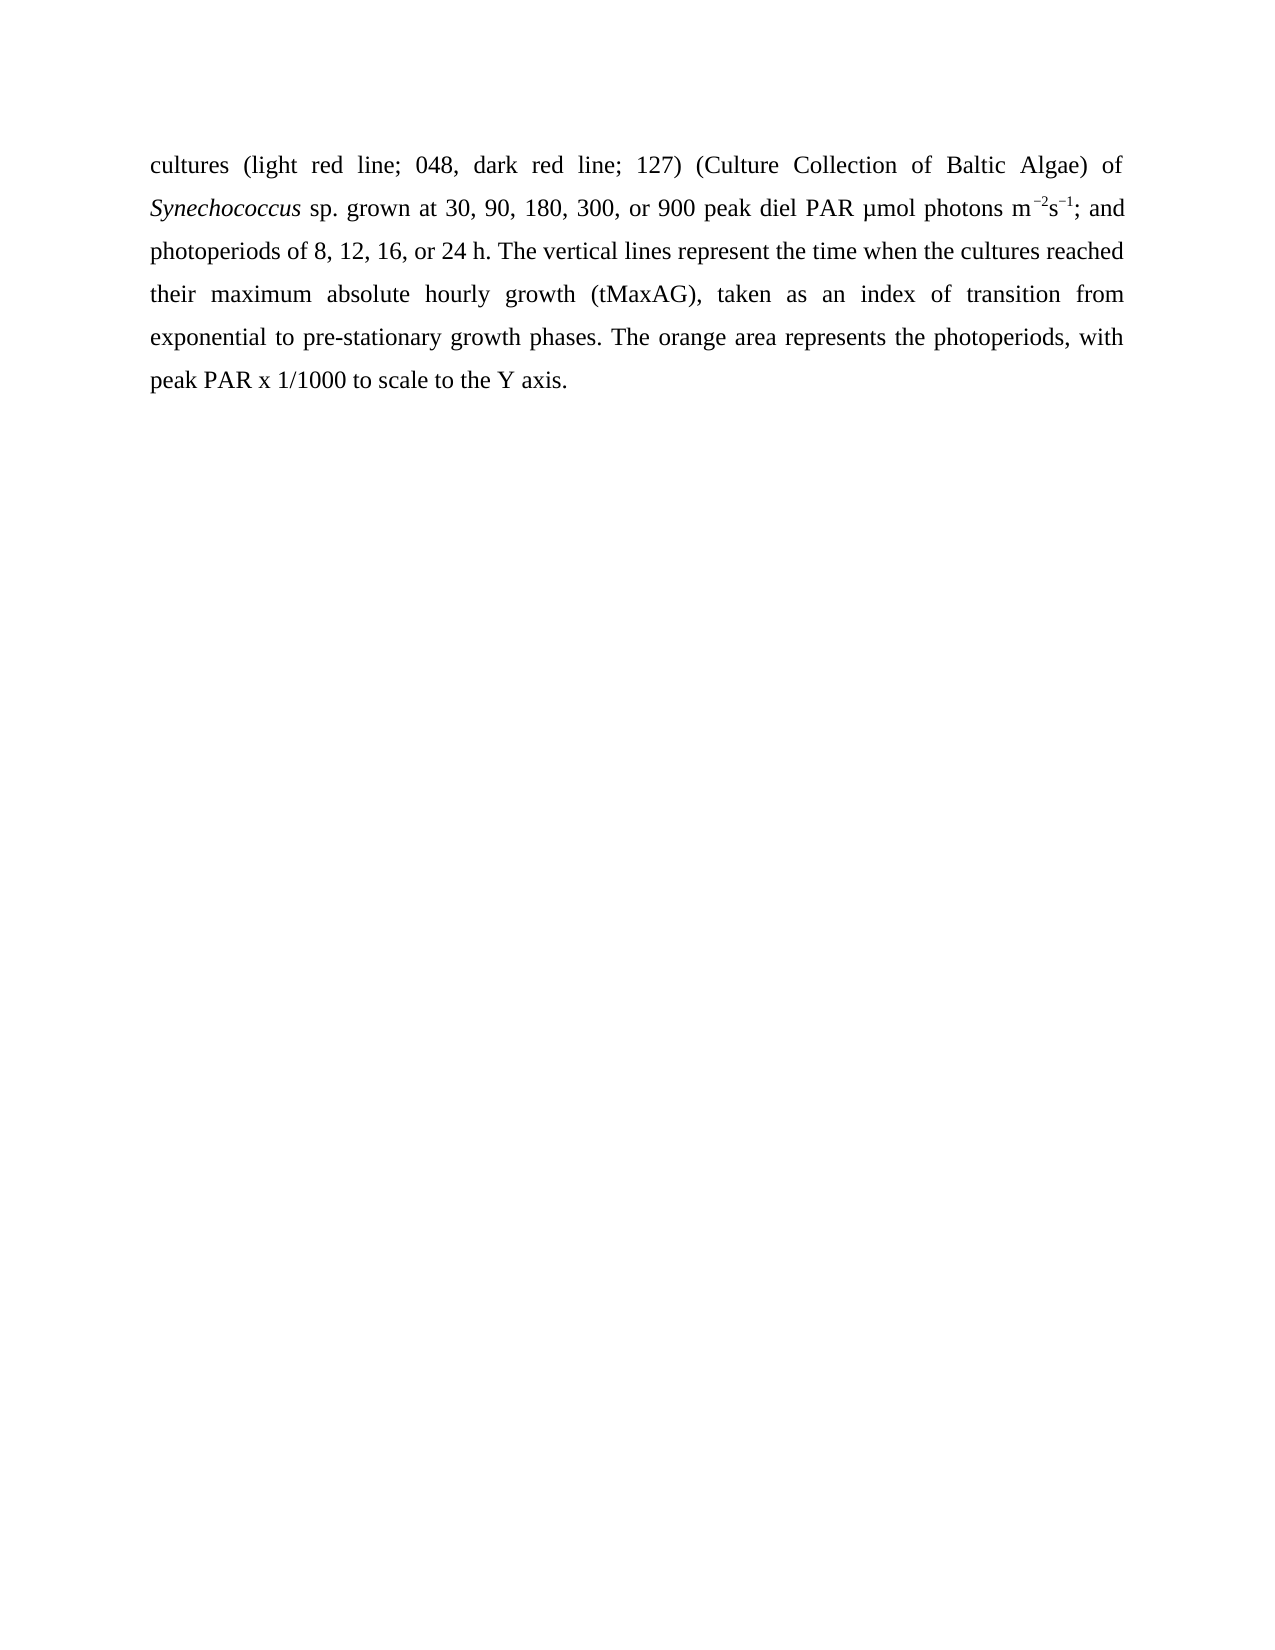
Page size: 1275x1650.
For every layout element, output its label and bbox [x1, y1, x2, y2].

text [150, 150, 1125, 394]
